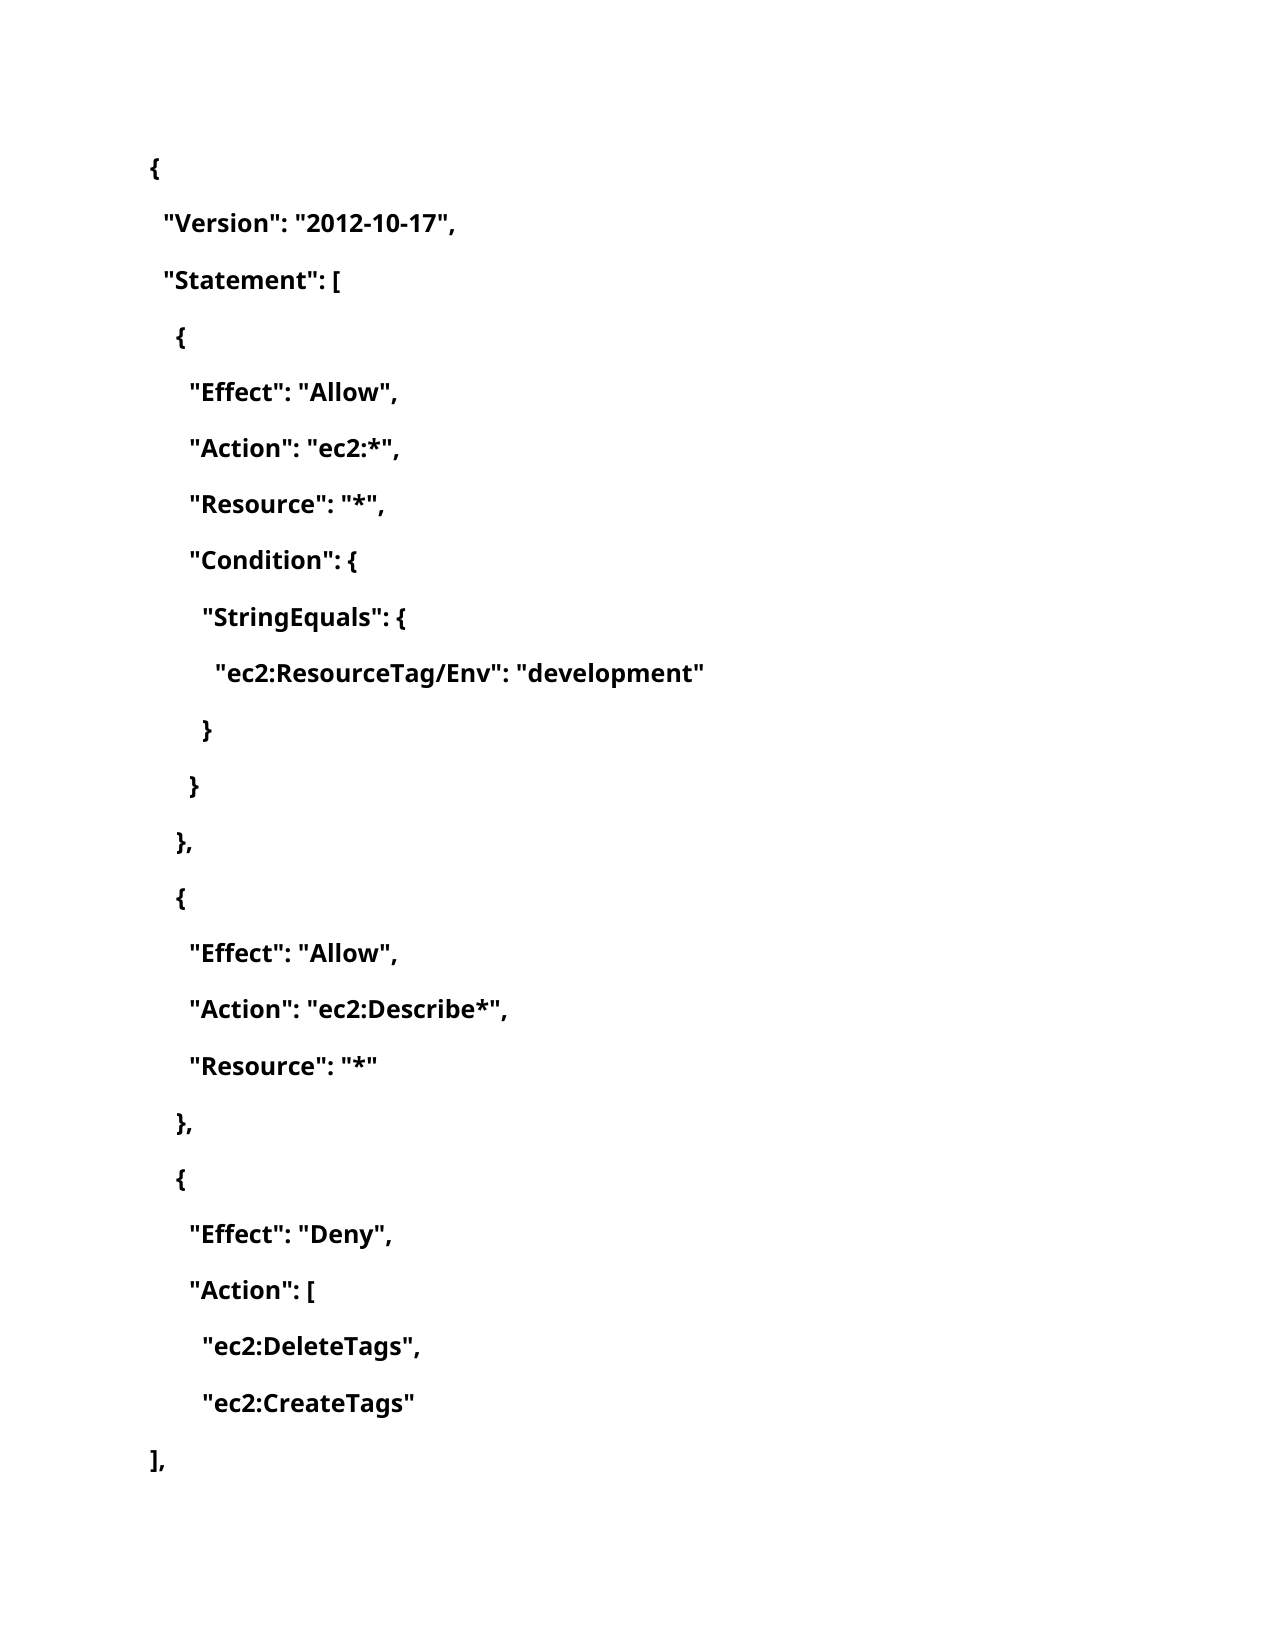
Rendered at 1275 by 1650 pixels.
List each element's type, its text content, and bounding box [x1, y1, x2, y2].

text "Action": "ec2:Describe*", [150, 992, 1125, 1026]
text "Action": "ec2:*", [150, 431, 1125, 465]
text "Action": [ [150, 1273, 1125, 1307]
text } [150, 768, 1125, 802]
text "StringEquals": { [150, 599, 1125, 633]
text "ec2:DeleteTags", [150, 1329, 1125, 1363]
text }, [150, 1104, 1125, 1138]
text { [150, 150, 1125, 184]
text "ec2:CreateTags" [150, 1385, 1125, 1419]
text }, [150, 824, 1125, 858]
text "Effect": "Deny", [150, 1217, 1125, 1251]
text "Effect": "Allow", [150, 374, 1125, 409]
text "Version": "2012-10-17", [150, 206, 1125, 240]
text "Statement": [ [150, 262, 1125, 296]
text "Effect": "Allow", [150, 936, 1125, 970]
text { [150, 880, 1125, 914]
text { [150, 1161, 1125, 1195]
text "Condition": { [150, 543, 1125, 577]
text "Resource": "*" [150, 1048, 1125, 1082]
text } [150, 711, 1125, 746]
text "Resource": "*", [150, 487, 1125, 521]
text ], [150, 1441, 1125, 1475]
text "ec2:ResourceTag/Env": "development" [150, 655, 1125, 689]
text { [150, 318, 1125, 352]
